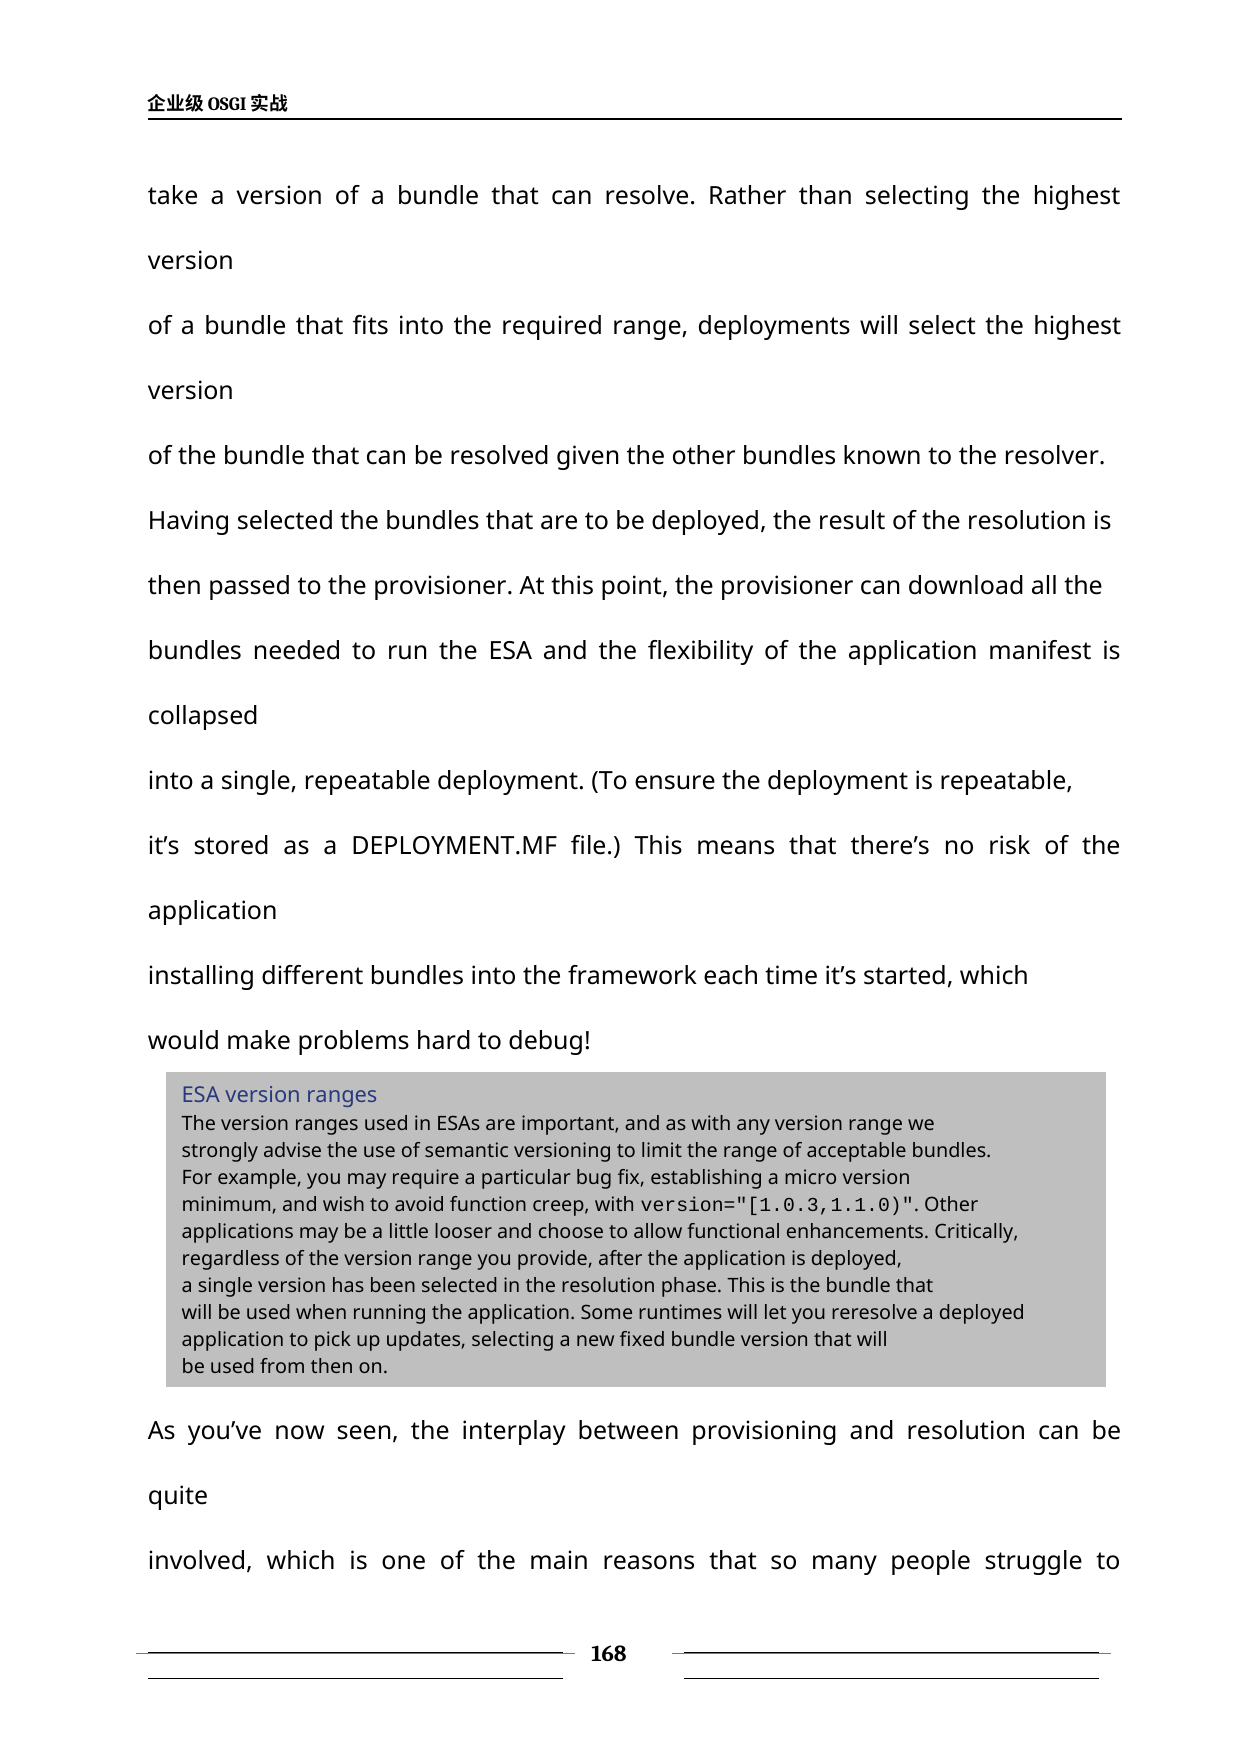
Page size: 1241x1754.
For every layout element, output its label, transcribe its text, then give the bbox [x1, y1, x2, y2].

text As you’ve now seen, the interplay between provisioning and resolution can be quite [148, 1397, 1122, 1527]
text Having selected the bundles that are to be deployed, the result of the resolution is [148, 487, 1122, 552]
text take a version of a bundle that can resolve. Rather than selecting the highest version [148, 162, 1122, 292]
text bundles needed to run the ESA and the flexibility of the application manifest is collapsed [148, 617, 1122, 747]
text of a bundle that fits into the required range, deployments will select the highest version [148, 292, 1122, 422]
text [148, 1527, 1122, 1592]
text it’s stored as a DEPLOYMENT.MF file.) This means that there’s no risk of the application [148, 812, 1122, 942]
text would make problems hard to debug! [148, 1007, 1122, 1072]
text of the bundle that can be resolved given the other bundles known to the resolver. [148, 422, 1122, 487]
text installing different bundles into the framework each time it’s started, which [148, 942, 1122, 1007]
text then passed to the provisioner. At this point, the provisioner can download all the [148, 552, 1122, 617]
text into a single, repeatable deployment. (To ensure the deployment is repeatable, [148, 747, 1122, 812]
